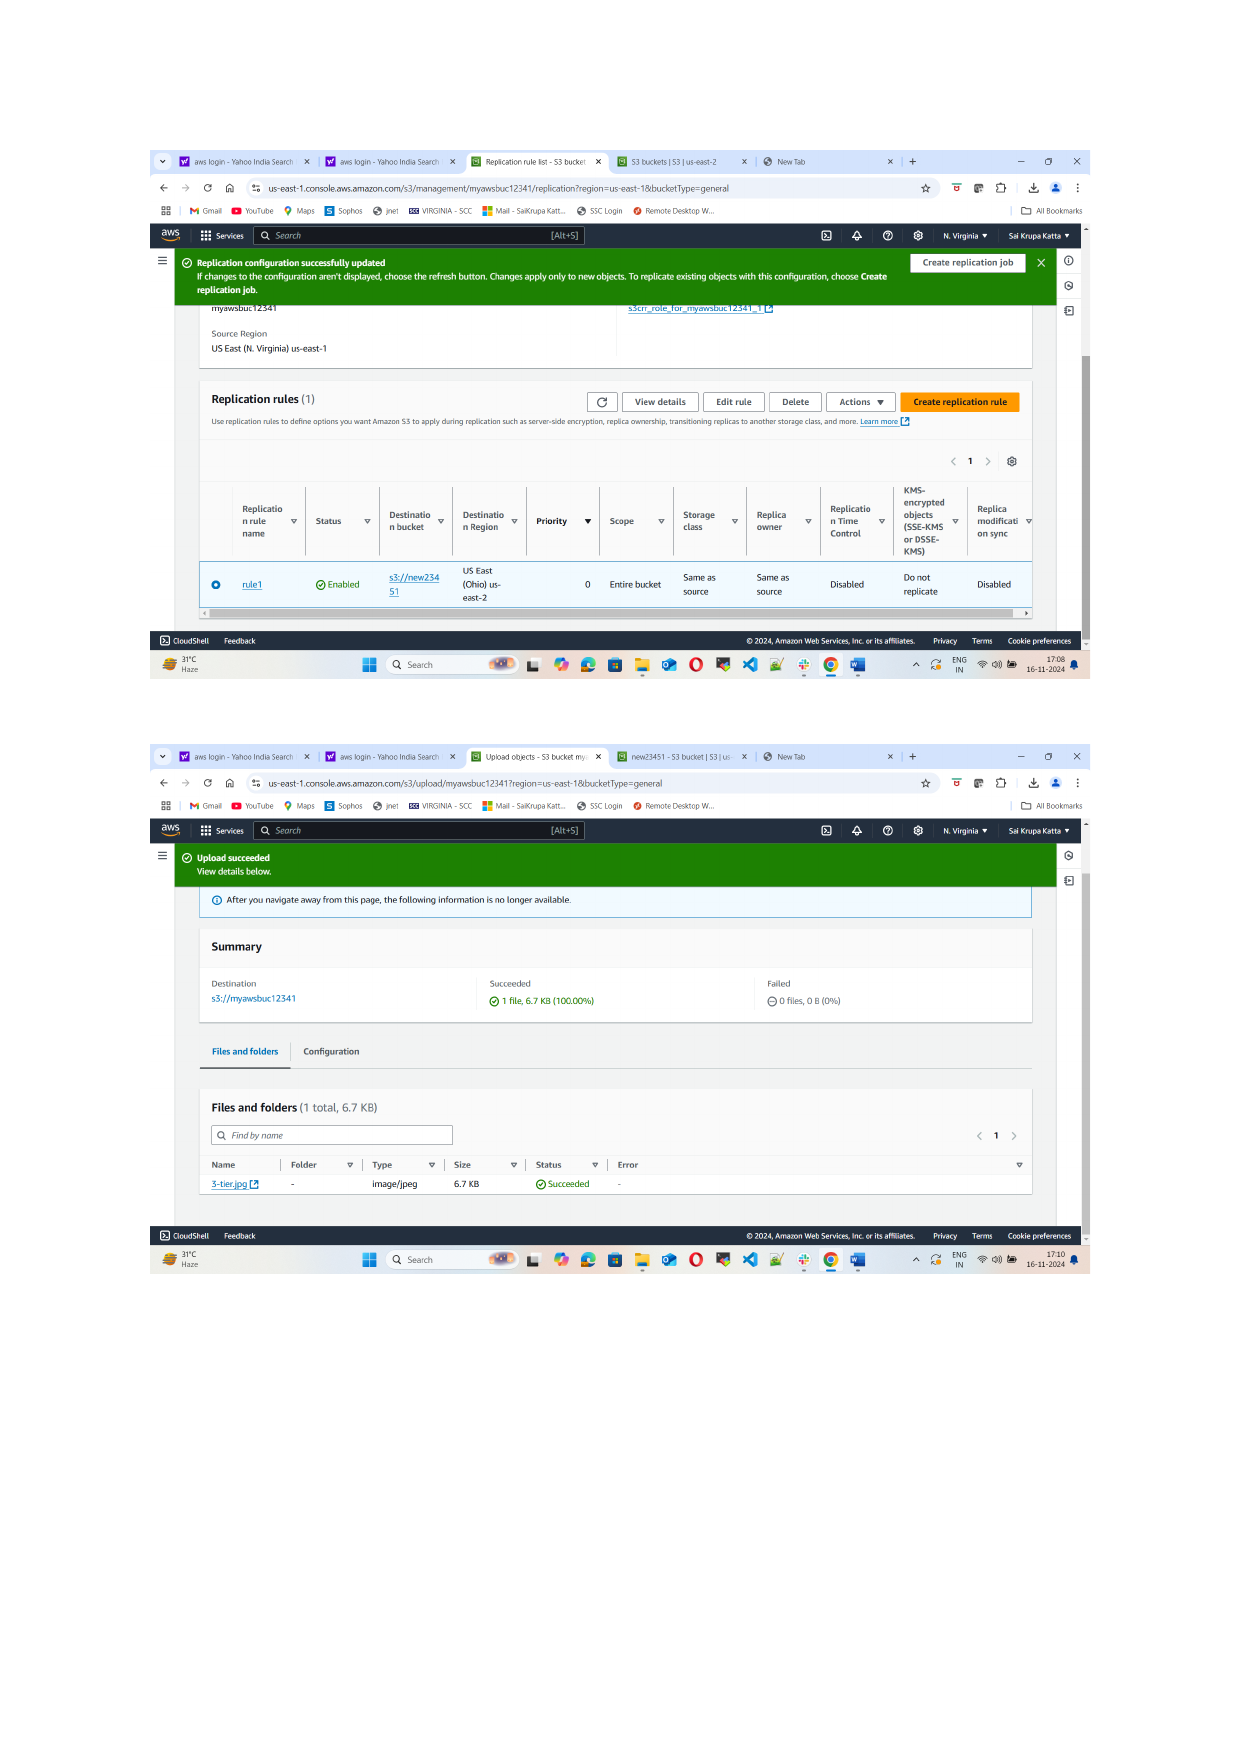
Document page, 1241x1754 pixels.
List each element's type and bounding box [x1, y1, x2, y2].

picture [150, 744, 1091, 1274]
picture [150, 150, 1091, 679]
